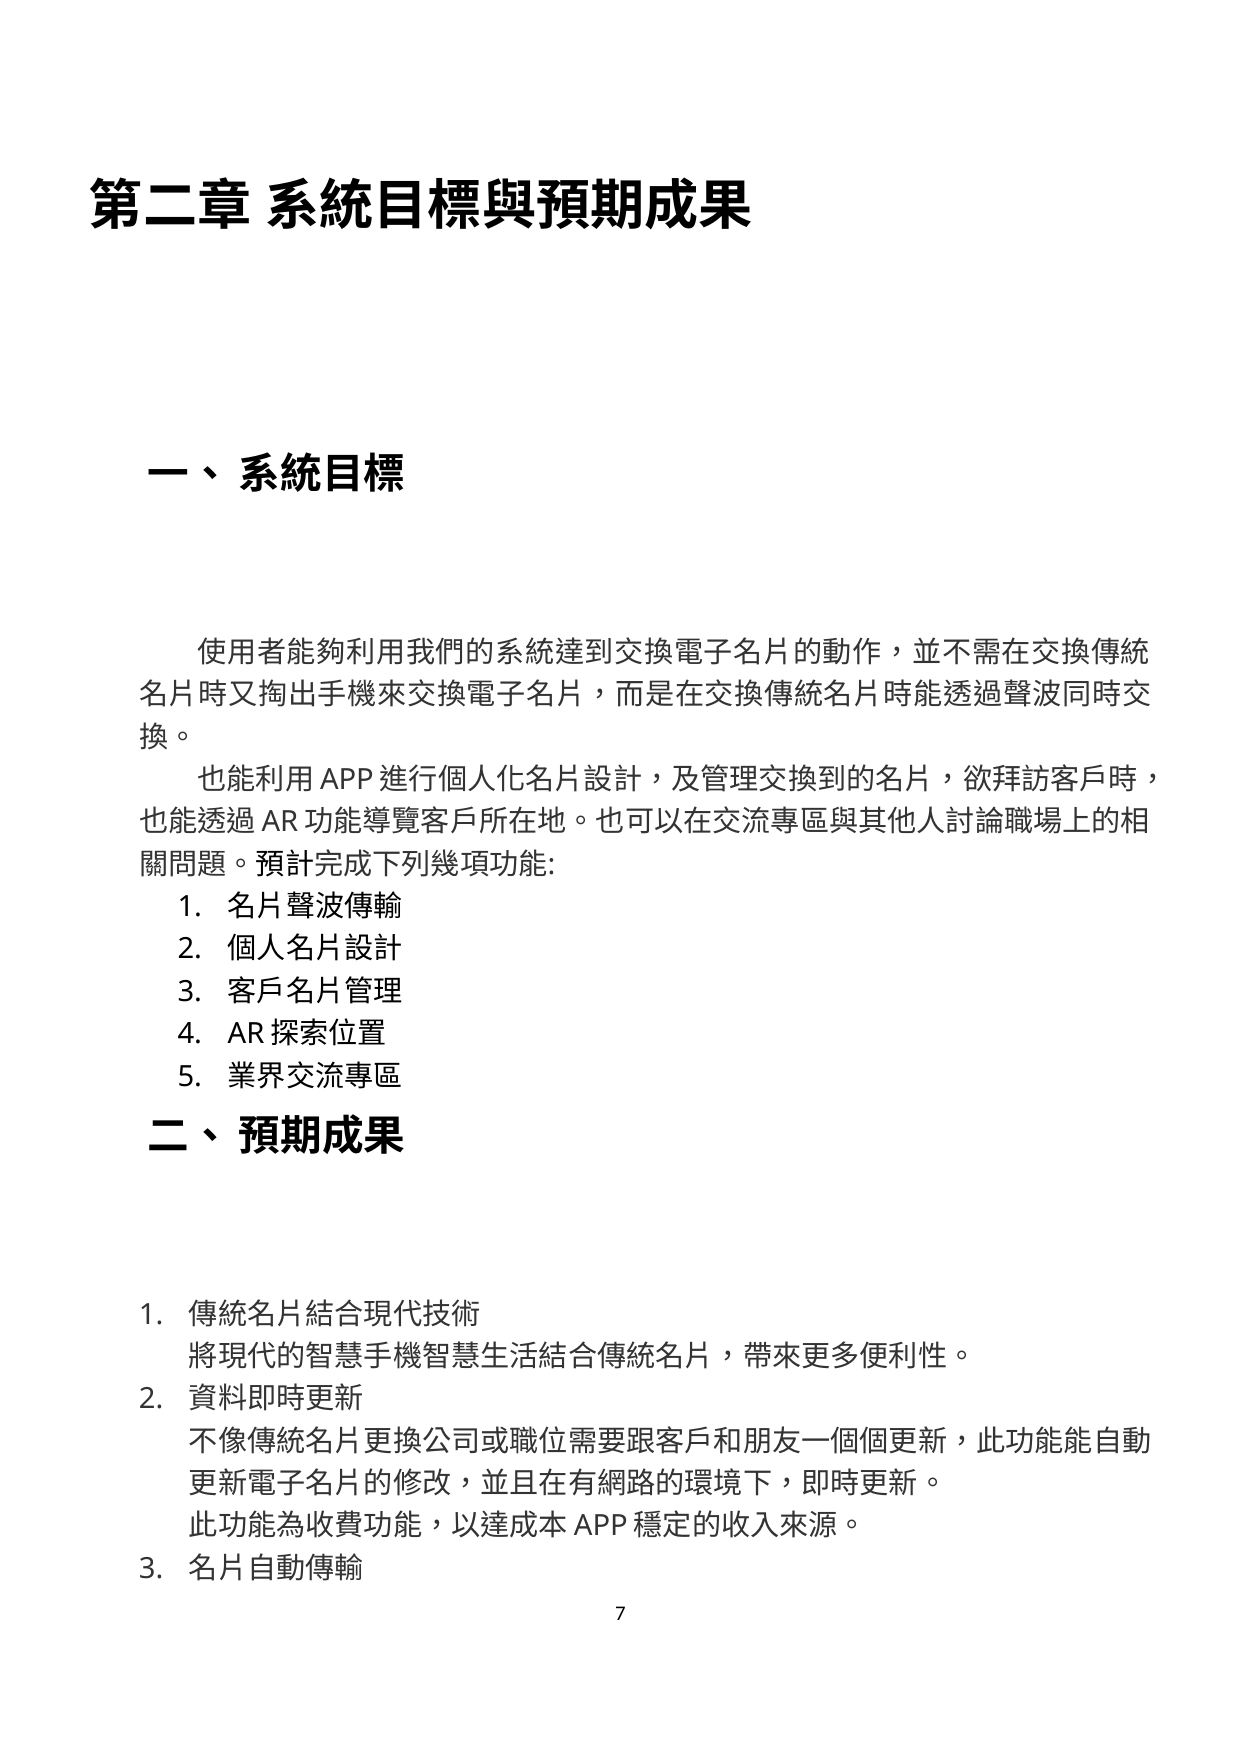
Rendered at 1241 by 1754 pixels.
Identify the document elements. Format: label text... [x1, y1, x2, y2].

list 也能利用APP進行個人化名片設計，及管理交換到的名片，欲拜訪客戶時，也能透過AR功能導覽客戶所在地。也可以在交流專區與其他人討論職場上的相關問題。預計完成下列幾項功能: [139, 755, 1152, 883]
list 個人名片設計 [177, 925, 1152, 967]
list 資料即時更新 [139, 1375, 1152, 1417]
list 不像傳統名片更換公司或職位需要跟客戶和朋友一個個更新，此功能能自動更新電子名片的修改，並且在有網路的環境下，即時更新。 [189, 1417, 1152, 1502]
list AR探索位置 [177, 1010, 1152, 1052]
subtitle 系統目標與預期成果 [89, 144, 1152, 257]
subtitle 系統目標 [148, 433, 1152, 508]
list 此功能為收費功能，以達成本APP穩定的收入來源。 [189, 1502, 1152, 1544]
list 傳統名片結合現代技術 [139, 1290, 1152, 1333]
list 名片自動傳輸 [139, 1544, 1152, 1587]
list 使用者能夠利用我們的系統達到交換電子名片的動作，並不需在交換傳統名片時又掏出手機來交換電子名片，而是在交換傳統名片時能透過聲波同時交換。 [139, 628, 1152, 755]
list 名片聲波傳輸 [177, 883, 1152, 925]
list 業界交流專區 [177, 1052, 1152, 1094]
list 將現代的智慧手機智慧生活結合傳統名片，帶來更多便利性。 [189, 1333, 1152, 1375]
list 客戶名片管理 [177, 967, 1152, 1010]
subtitle 預期成果 [148, 1094, 1152, 1169]
